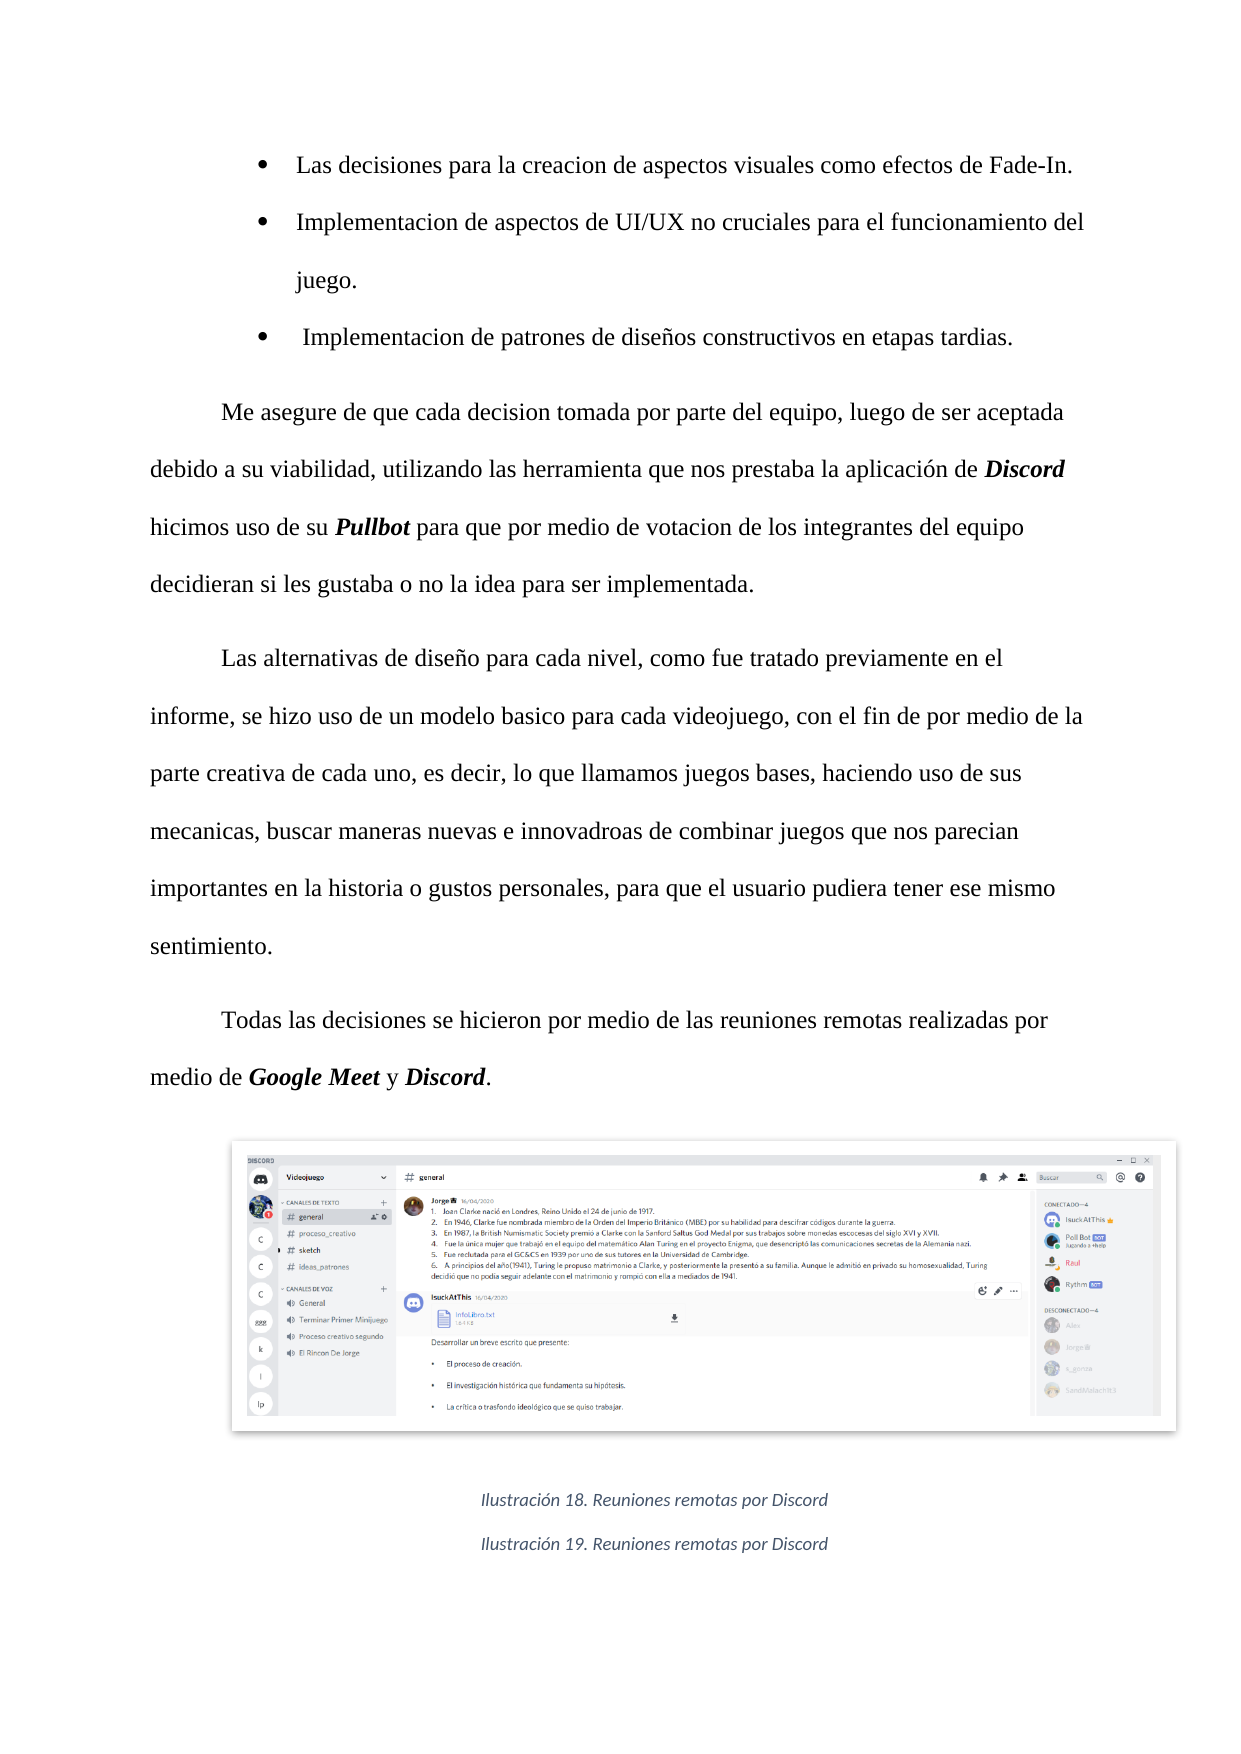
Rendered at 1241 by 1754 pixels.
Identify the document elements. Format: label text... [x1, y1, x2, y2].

list Implementacion de patrones de diseños constructivos en etapas tardias. [258, 322, 1090, 351]
list Las decisiones para la creacion de aspectos visuales como efectos de Fade-In. [258, 150, 1090, 179]
list Implementacion de aspectos de UI/UX no cruciales para el funcionamiento del juego. [258, 207, 1090, 294]
text Las alternativas de diseño para cada nivel, como fue tratado previamente en el informe, se hizo uso de un modelo basico para cada videojuego, con el fin de por medio de la parte creativa de cada uno, es decir, lo que llamamos juegos bases, haciendo uso de sus mecanicas, buscar maneras nuevas e innovadroas de combinar juegos que nos parecian importantes en la historia o gustos personales, para que el usuario pudiera tener ese mismo sentimiento. [150, 643, 1090, 959]
text Todas las decisiones se hicieron por medio de las reuniones remotas realizadas por medio de Google Meet y Discord. [150, 1005, 1090, 1091]
picture [247, 1155, 1153, 1416]
text Me asegure de que cada decision tomada por parte del equipo, luego de ser aceptada debido a su viabilidad, utilizando las herramienta que nos prestaba la aplicación de Discord hicimos uso de su Pullbot para que por medio de votacion de los integrantes del equipo decidieran si les gustaba o no la idea para ser implementada. [150, 397, 1090, 598]
text Ilustración 19. Reuniones remotas por Discord [150, 1532, 1090, 1555]
